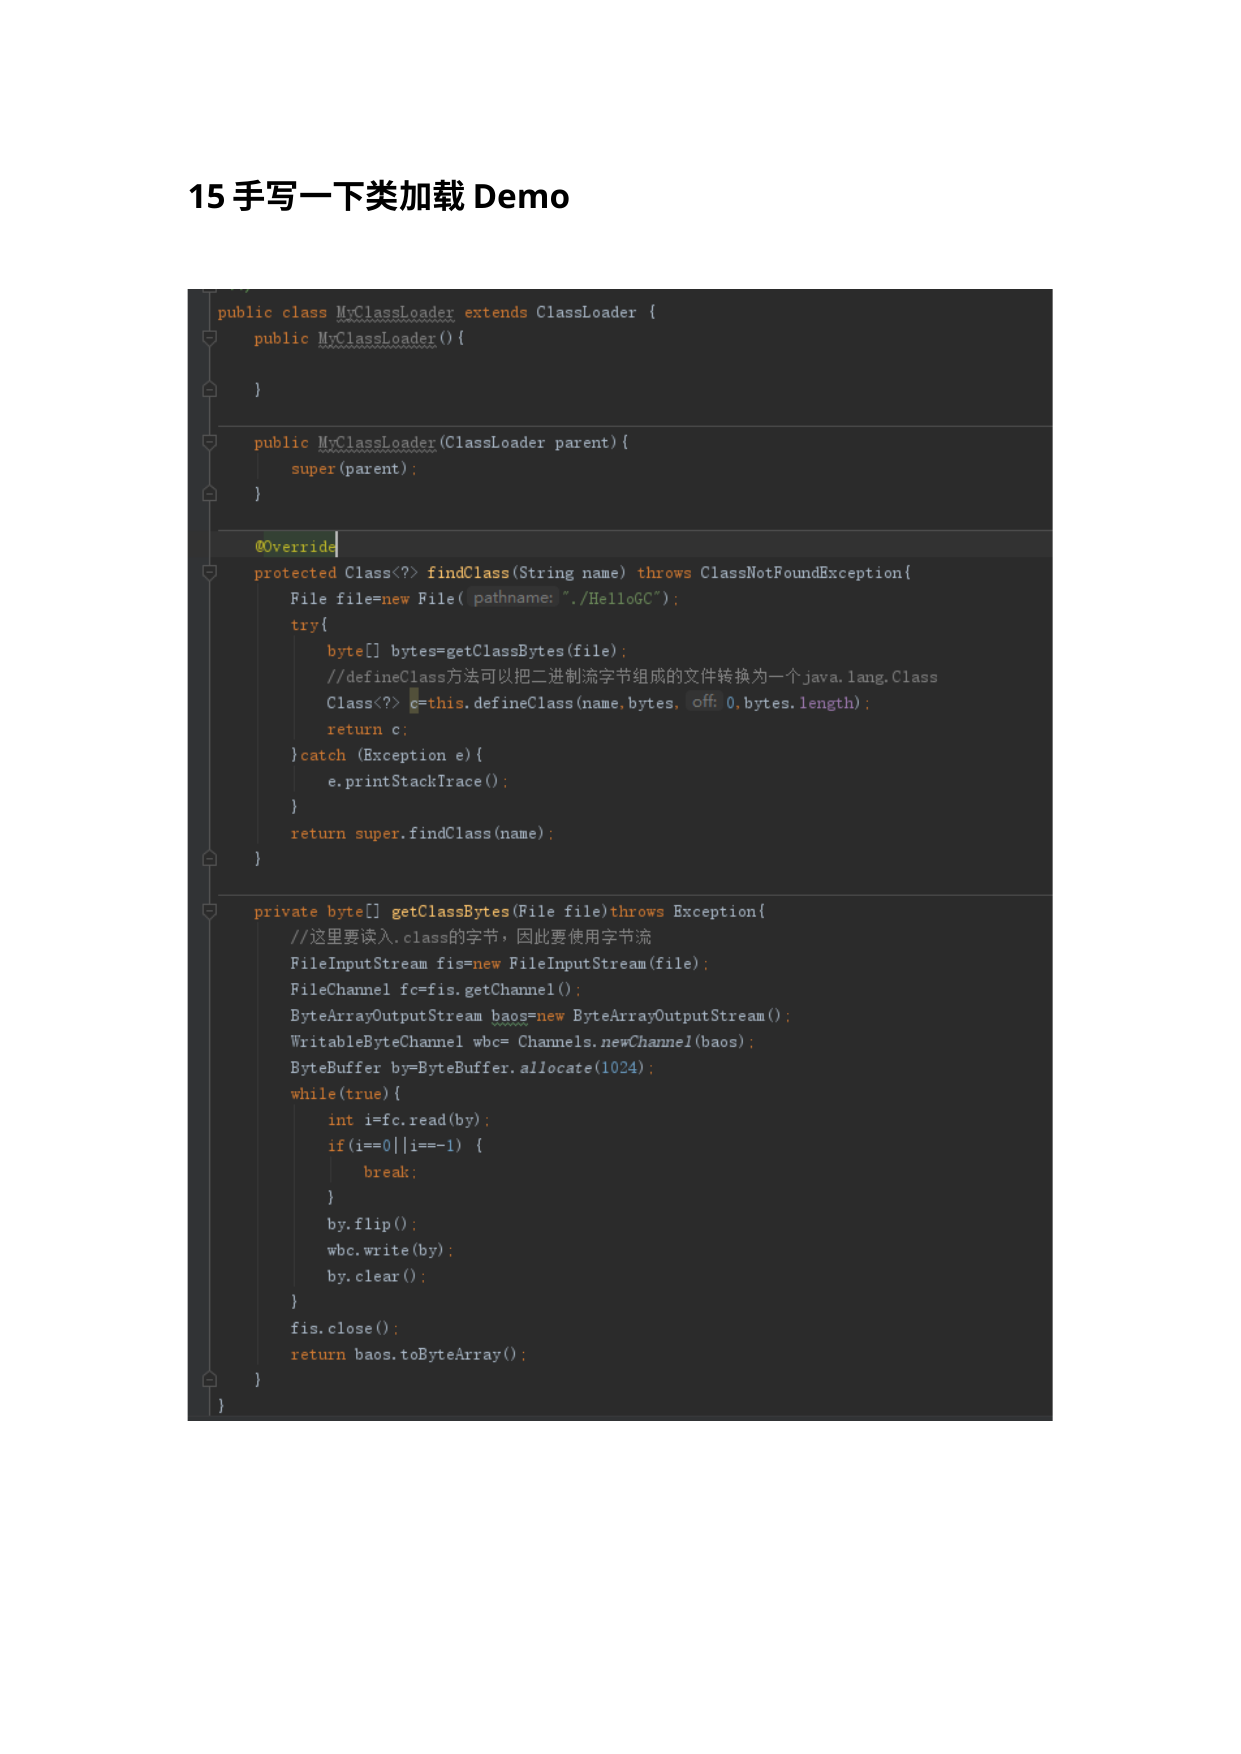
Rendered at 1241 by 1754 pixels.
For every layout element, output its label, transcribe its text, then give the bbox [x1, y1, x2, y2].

subtitle 15手写一下类加载Demo [187, 162, 1053, 227]
picture [187, 289, 1053, 1421]
